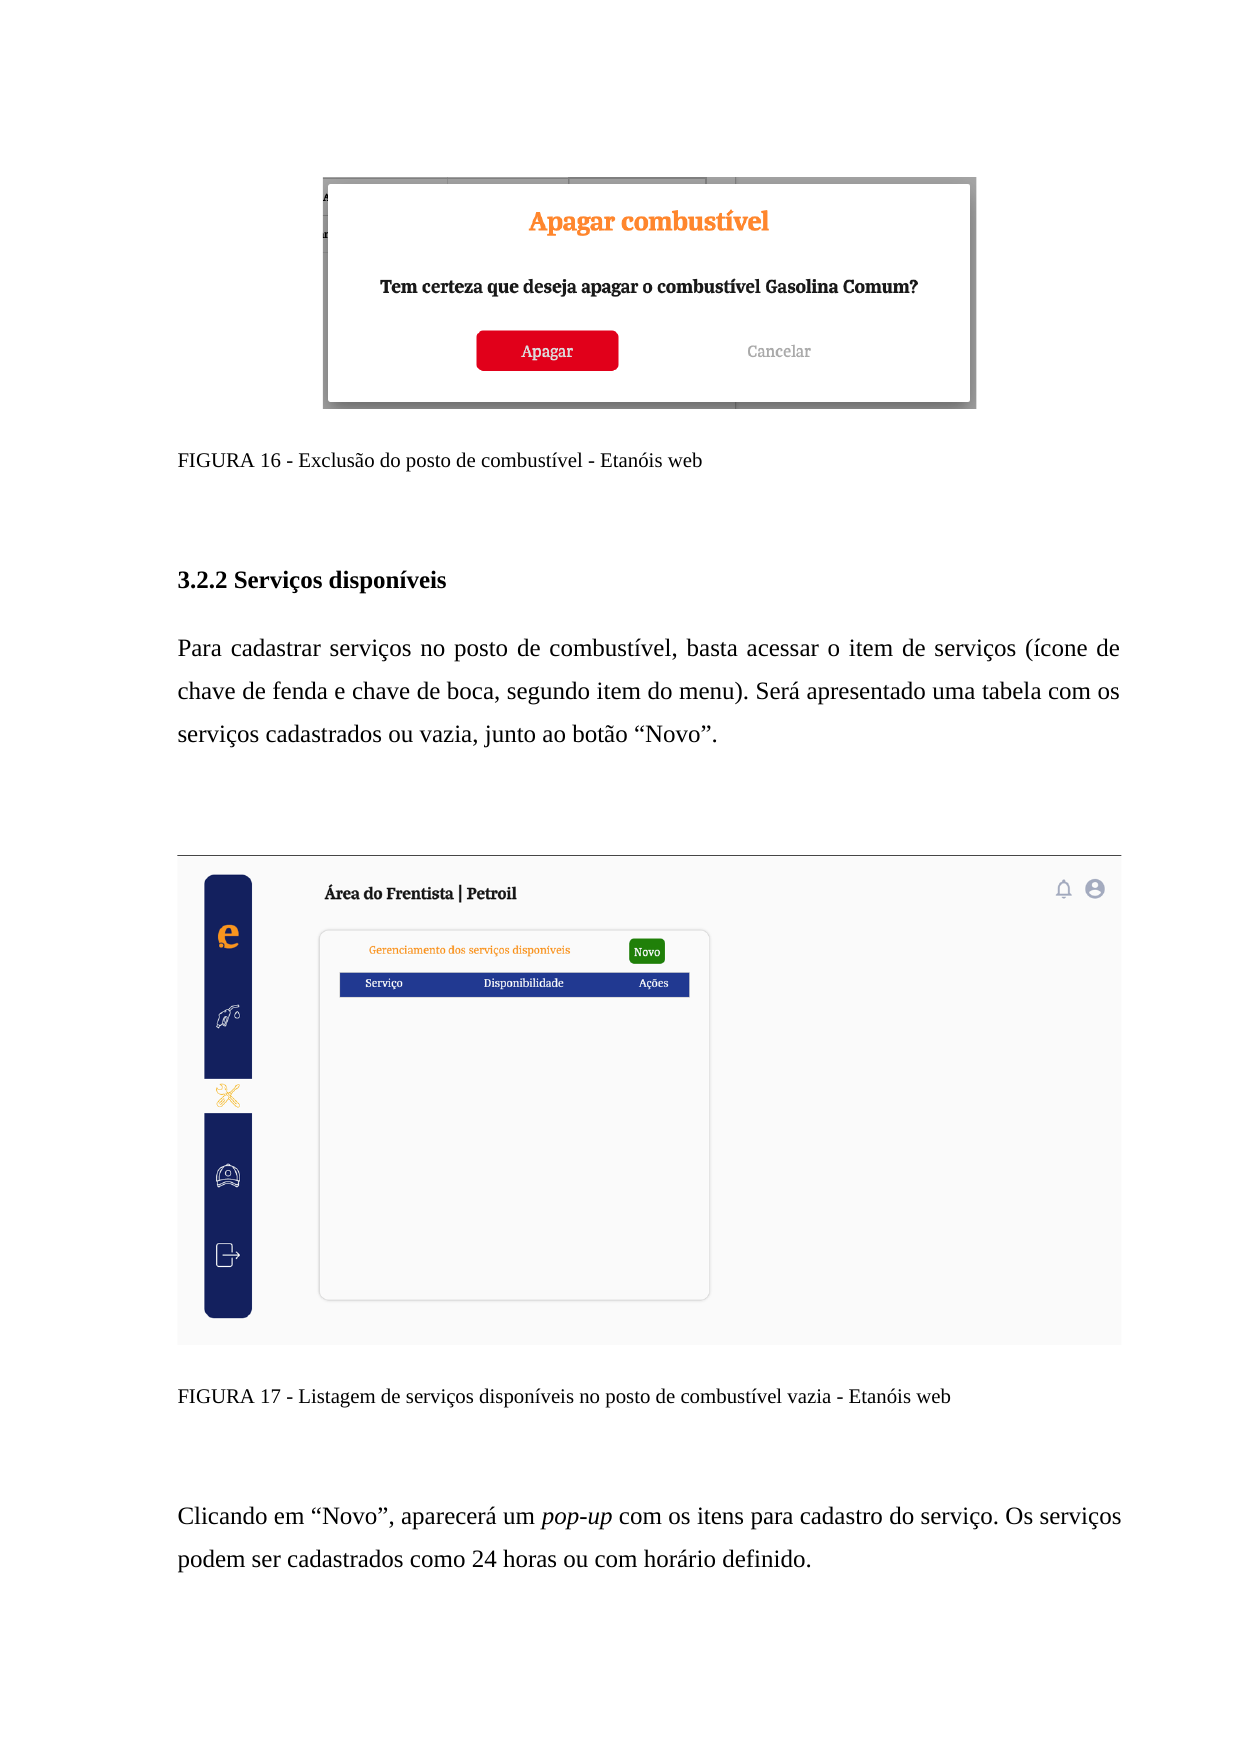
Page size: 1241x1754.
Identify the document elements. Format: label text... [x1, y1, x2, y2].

picture [177, 855, 1122, 1345]
picture [322, 177, 977, 409]
text Clicando em “Novo”, aparecerá um pop-up com os itens para cadastro do serviço. Os serviços podem ser cadastrados como 24 horas ou com horário definido. [177, 1501, 1122, 1573]
subtitle 3.2.2 Serviços disponíveis [177, 565, 1122, 593]
text FIGURA 16 - Exclusão do posto de combustível - Etanóis web [177, 448, 1122, 472]
text FIGURA 17 - Listagem de serviços disponíveis no posto de combustível vazia - Etanóis web [177, 1384, 1122, 1408]
text Para cadastrar serviços no posto de combustível, basta acessar o item de serviços (ícone de chave de fenda e chave de boca, segundo item do menu). Será apresentado uma tabela com os serviços cadastrados ou vazia, junto ao botão “Novo”. [177, 633, 1122, 748]
